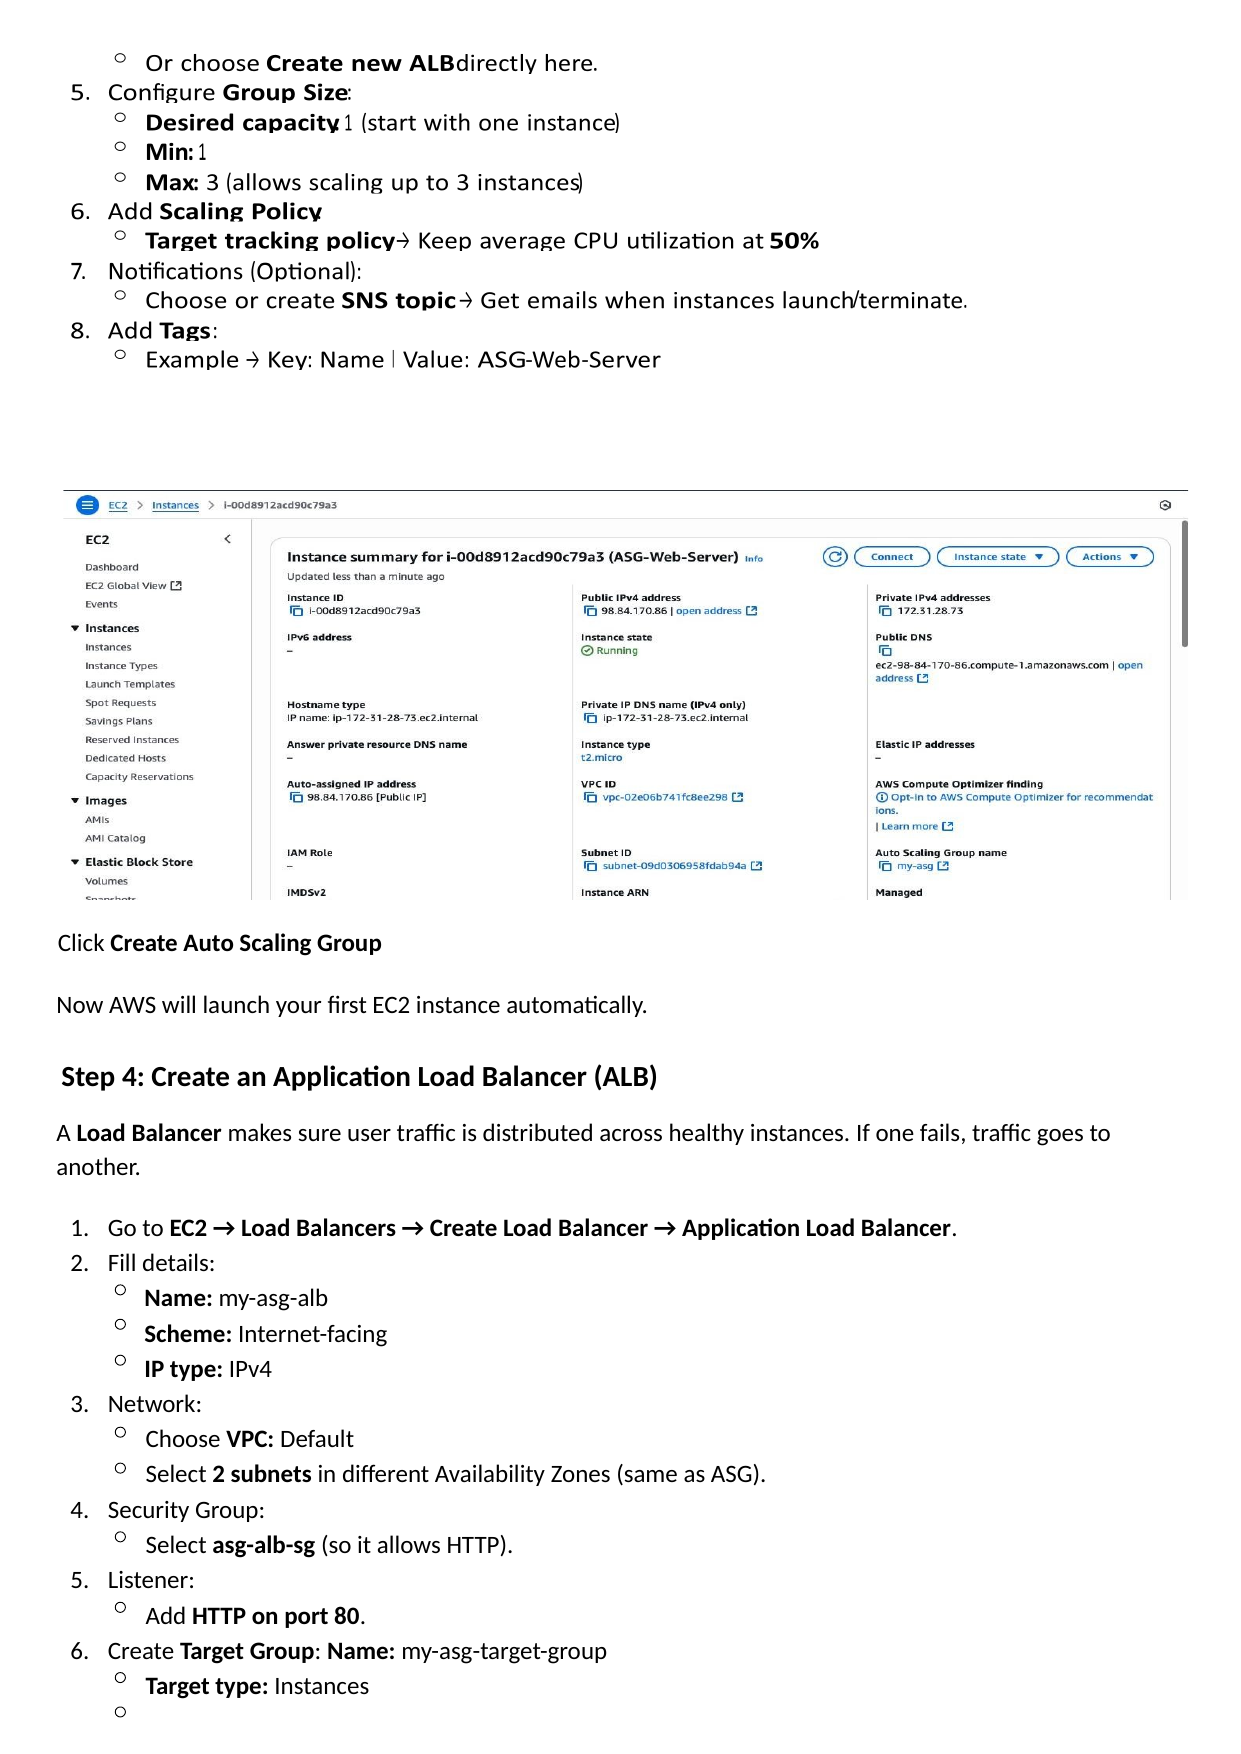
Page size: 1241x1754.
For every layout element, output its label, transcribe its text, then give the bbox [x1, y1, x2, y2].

subtitle Step 4: Create an Application Load Balancer (ALB) [55, 1058, 1166, 1094]
list Network: [70, 1388, 1180, 1418]
text Now AWS will launch your first EC2 instance automatically. [56, 990, 1180, 1020]
text A Load Balancer makes sure user traffic is distributed across healthy instances. If one fails, traffic goes to another. [56, 1117, 1180, 1182]
text Click Create Auto Scaling Group [58, 927, 1188, 957]
list Listener: [70, 1564, 1180, 1595]
text Select 2 subnets in different Availability Zones (same as ASG). [145, 1459, 1180, 1489]
list Create Target Group: Name: my-asg-target-group [70, 1635, 1180, 1665]
text Scheme: Internet-facing [144, 1318, 1180, 1348]
text Add HTTP on port 80. [145, 1600, 1188, 1630]
text Target type: Instances [145, 1670, 1188, 1701]
list Fill details: [70, 1247, 1180, 1278]
text Name: my-asg-alb [144, 1282, 1180, 1313]
list Security Group: [70, 1494, 1180, 1524]
picture [63, 490, 1189, 900]
list Go to EC2 → Load Balancers → Create Load Balancer → Application Load Balancer. [70, 1212, 1180, 1243]
text Choose VPC: Default [145, 1423, 1180, 1454]
text IP type: IPv4 [144, 1353, 1188, 1383]
picture [70, 53, 967, 370]
text Select asg-alb-sg (so it allows HTTP). [145, 1529, 1180, 1560]
